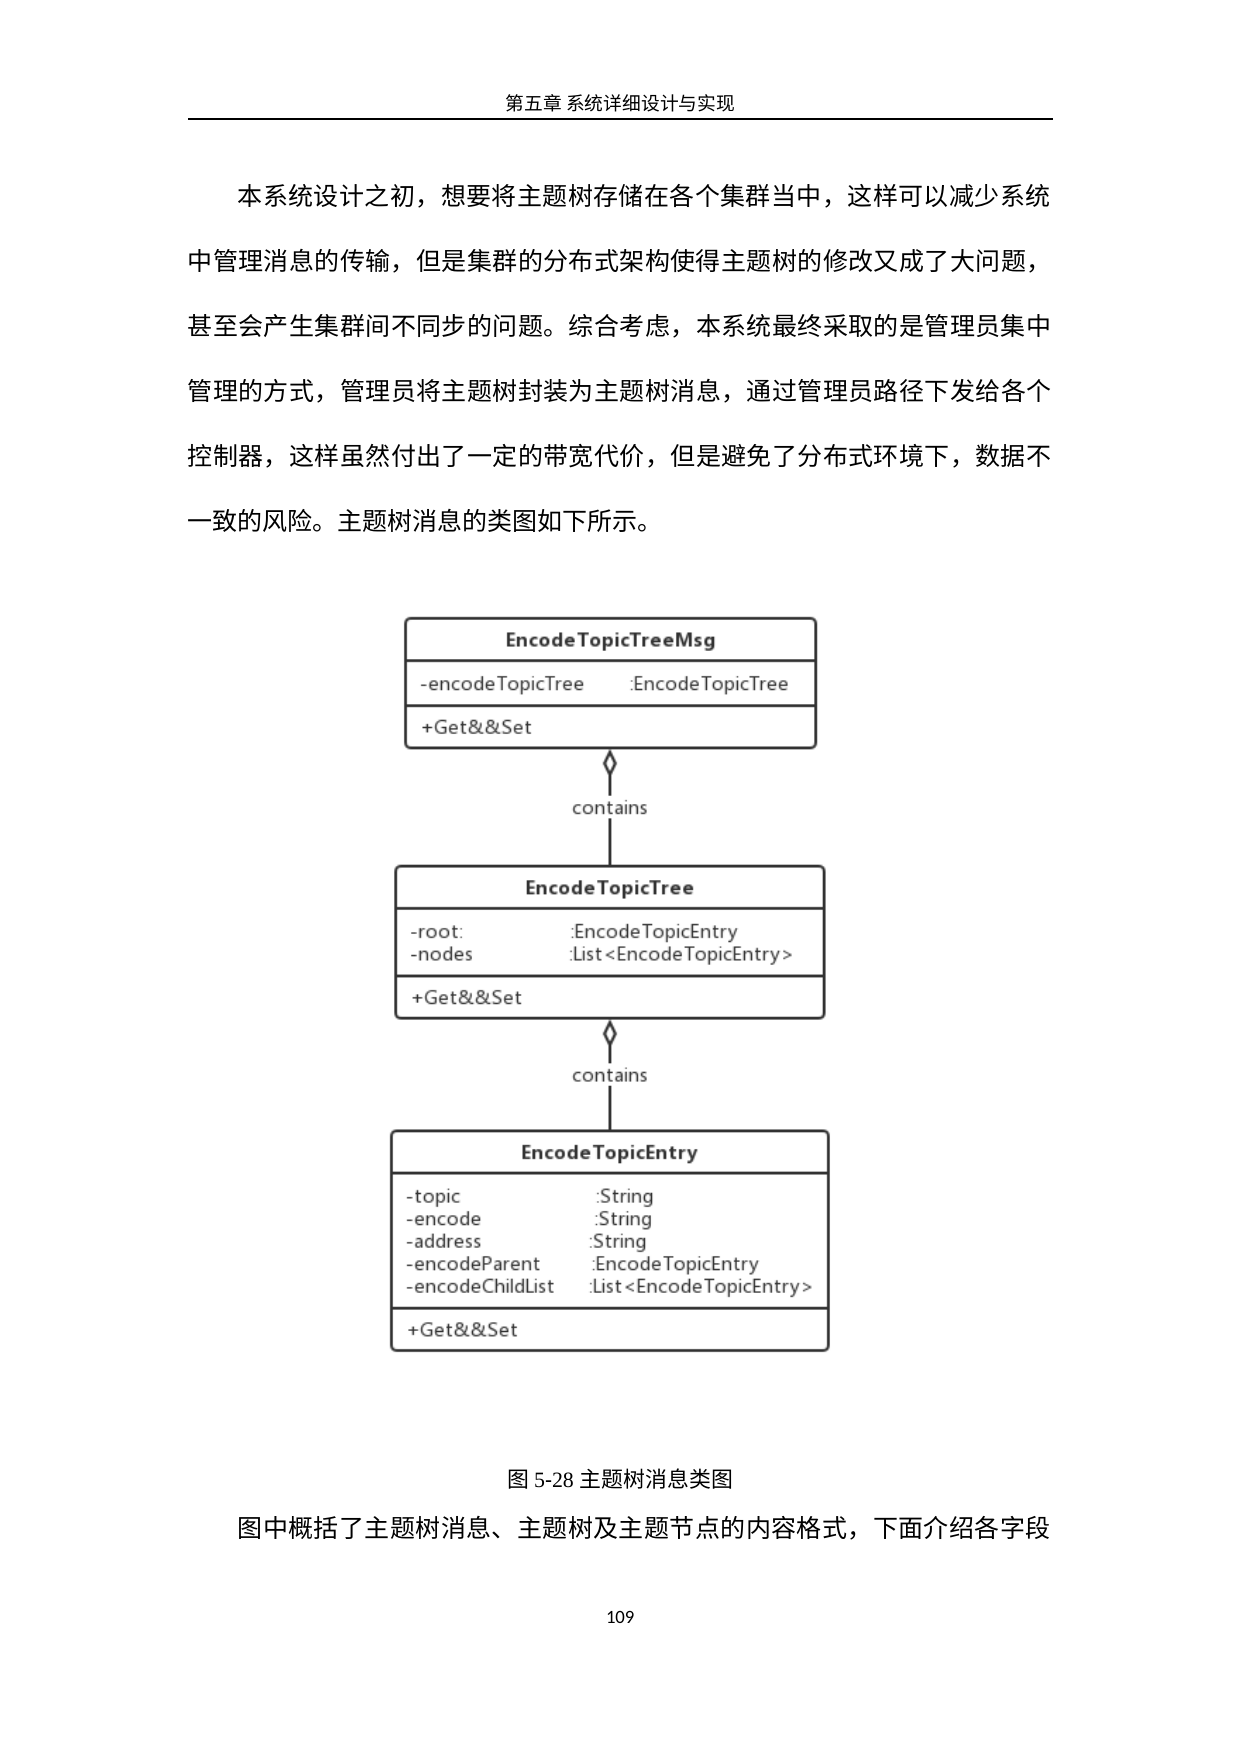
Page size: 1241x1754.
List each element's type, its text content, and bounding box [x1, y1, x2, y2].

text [187, 1494, 1053, 1559]
text 本系统设计之初，想要将主题树存储在各个集群当中，这样可以减少系统中管理消息的传输，但是集群的分布式架构使得主题树的修改又成了大问题，甚至会产生集群间不同步的问题。综合考虑，本系统最终采取的是管理员集中管理的方式，管理员将主题树封装为主题树消息，通过管理员路径下发给各个控制器，这样虽然付出了一定的带宽代价，但是避免了分布式环境下，数据不一致的风险。主题树消息的类图如下所示。 [187, 162, 1053, 552]
picture [325, 552, 916, 1438]
text 图5-28 主题树消息类图 [187, 1462, 1053, 1494]
